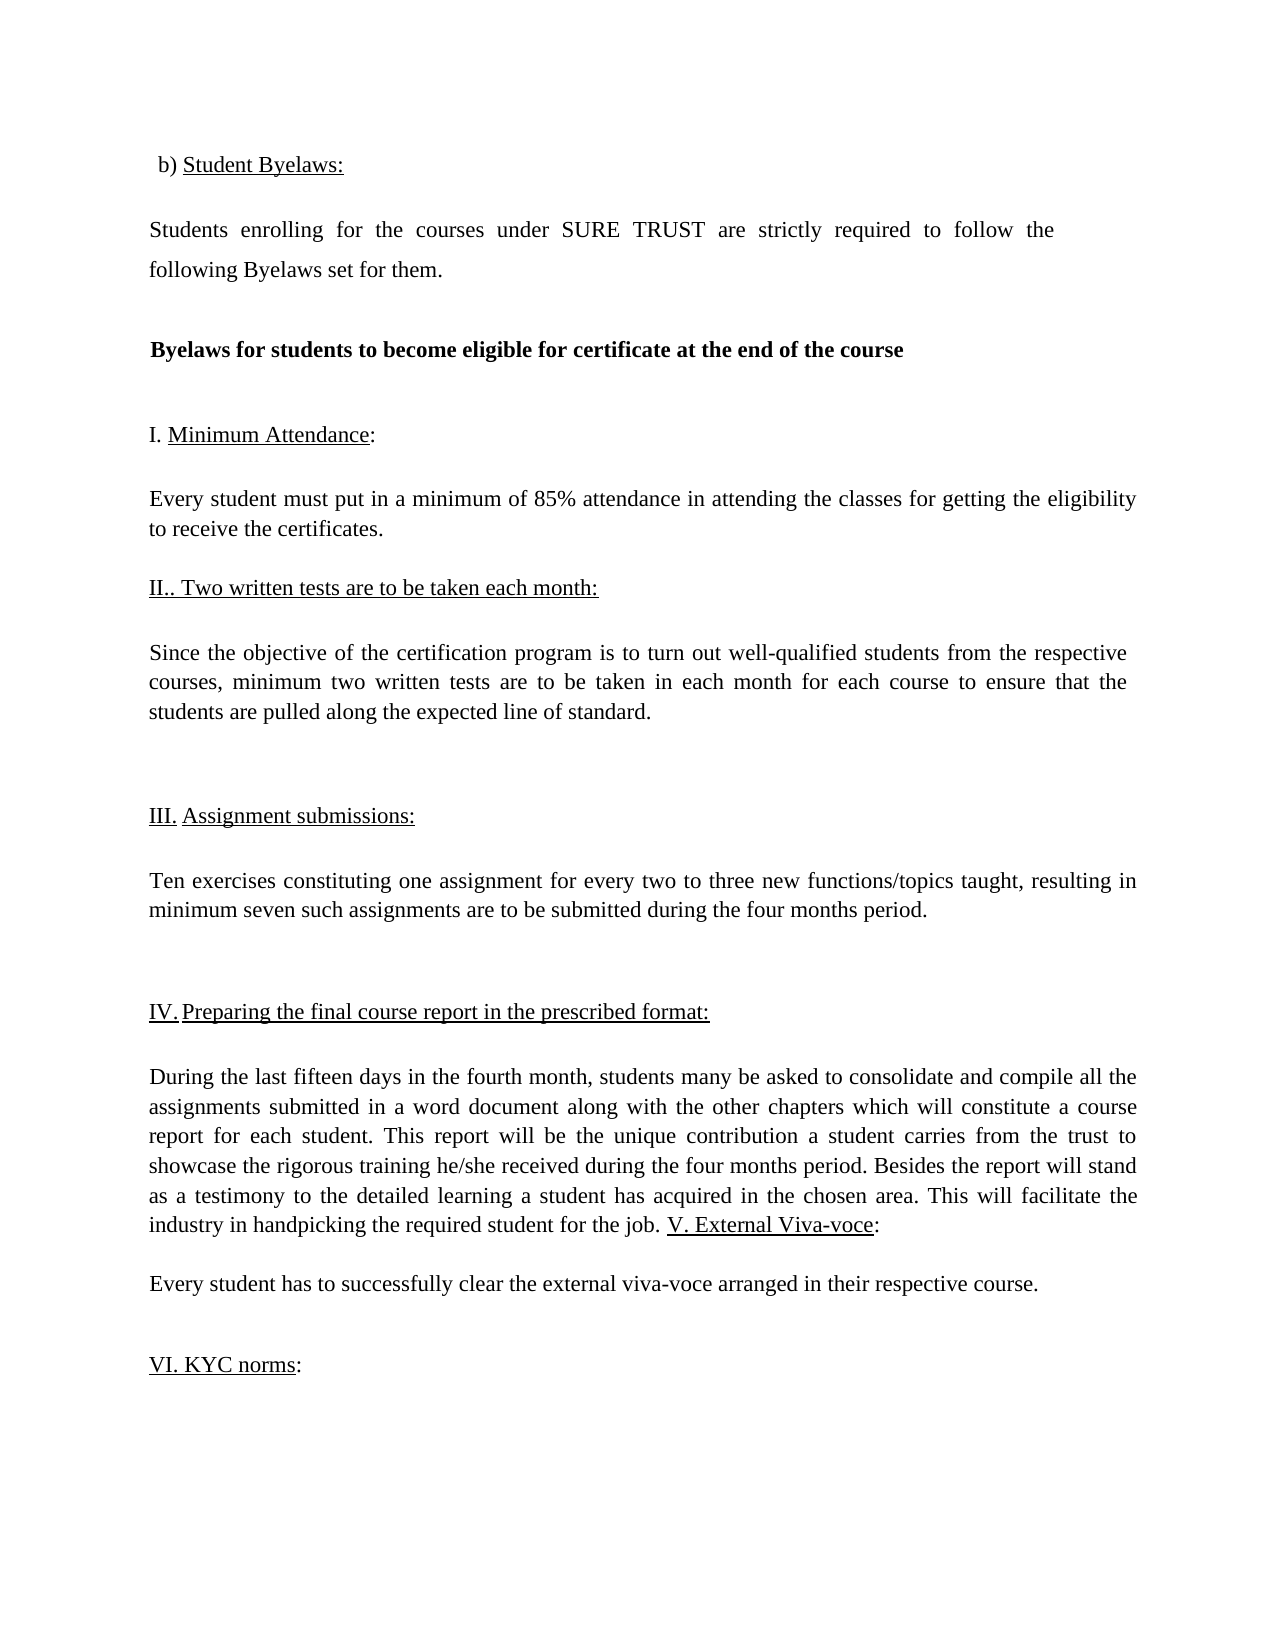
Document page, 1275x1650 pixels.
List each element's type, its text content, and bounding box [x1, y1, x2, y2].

text Every student has to successfully clear the external viva-voce arranged in their respective course. [148, 1270, 1139, 1297]
text During the last fifteen days in the fourth month, students many be asked to consolidate and compile all the assignments submitted in a word document along with the other chapters which will constitute a course report for each student. This report will be the unique contribution a student carries from the trust to showcase the rigorous training he/she received during the four months period. Besides the report will stand as a testimony to the detailed learning a student has acquired in the chosen area. This will facilitate the industry in handpicking the required student for the job. V. External Viva-voce: [148, 1063, 1139, 1238]
text I. Minimum Attendance: [148, 421, 1139, 447]
text VI. KYC norms: [148, 1351, 1139, 1378]
text Byelaws for students to become eligible for certificate at the end of the course [150, 336, 1139, 363]
text II.. Two written tests are to be taken each month: [148, 574, 1139, 600]
text Students enrolling for the courses under SURE TRUST are strictly required to follow the following Byelaws set for them. [148, 216, 1056, 283]
list Preparing the final course report in the prescribed format: [148, 998, 1139, 1025]
text Since the objective of the certification program is to turn out well-qualified students from the respective courses, minimum two written tests are to be taken in each month for each course to ensure that the students are pulled along the expected line of standard. [148, 639, 1129, 724]
list Student Byelaws: [158, 151, 932, 177]
list Assignment submissions: [148, 802, 1139, 828]
text Ten exercises constituting one assignment for every two to three new functions/topics taught, resulting in minimum seven such assignments are to be submitted during the four months period. [148, 867, 1139, 923]
text Every student must put in a minimum of 85% attendance in attending the classes for getting the eligibility to receive the certificates. [148, 485, 1139, 541]
